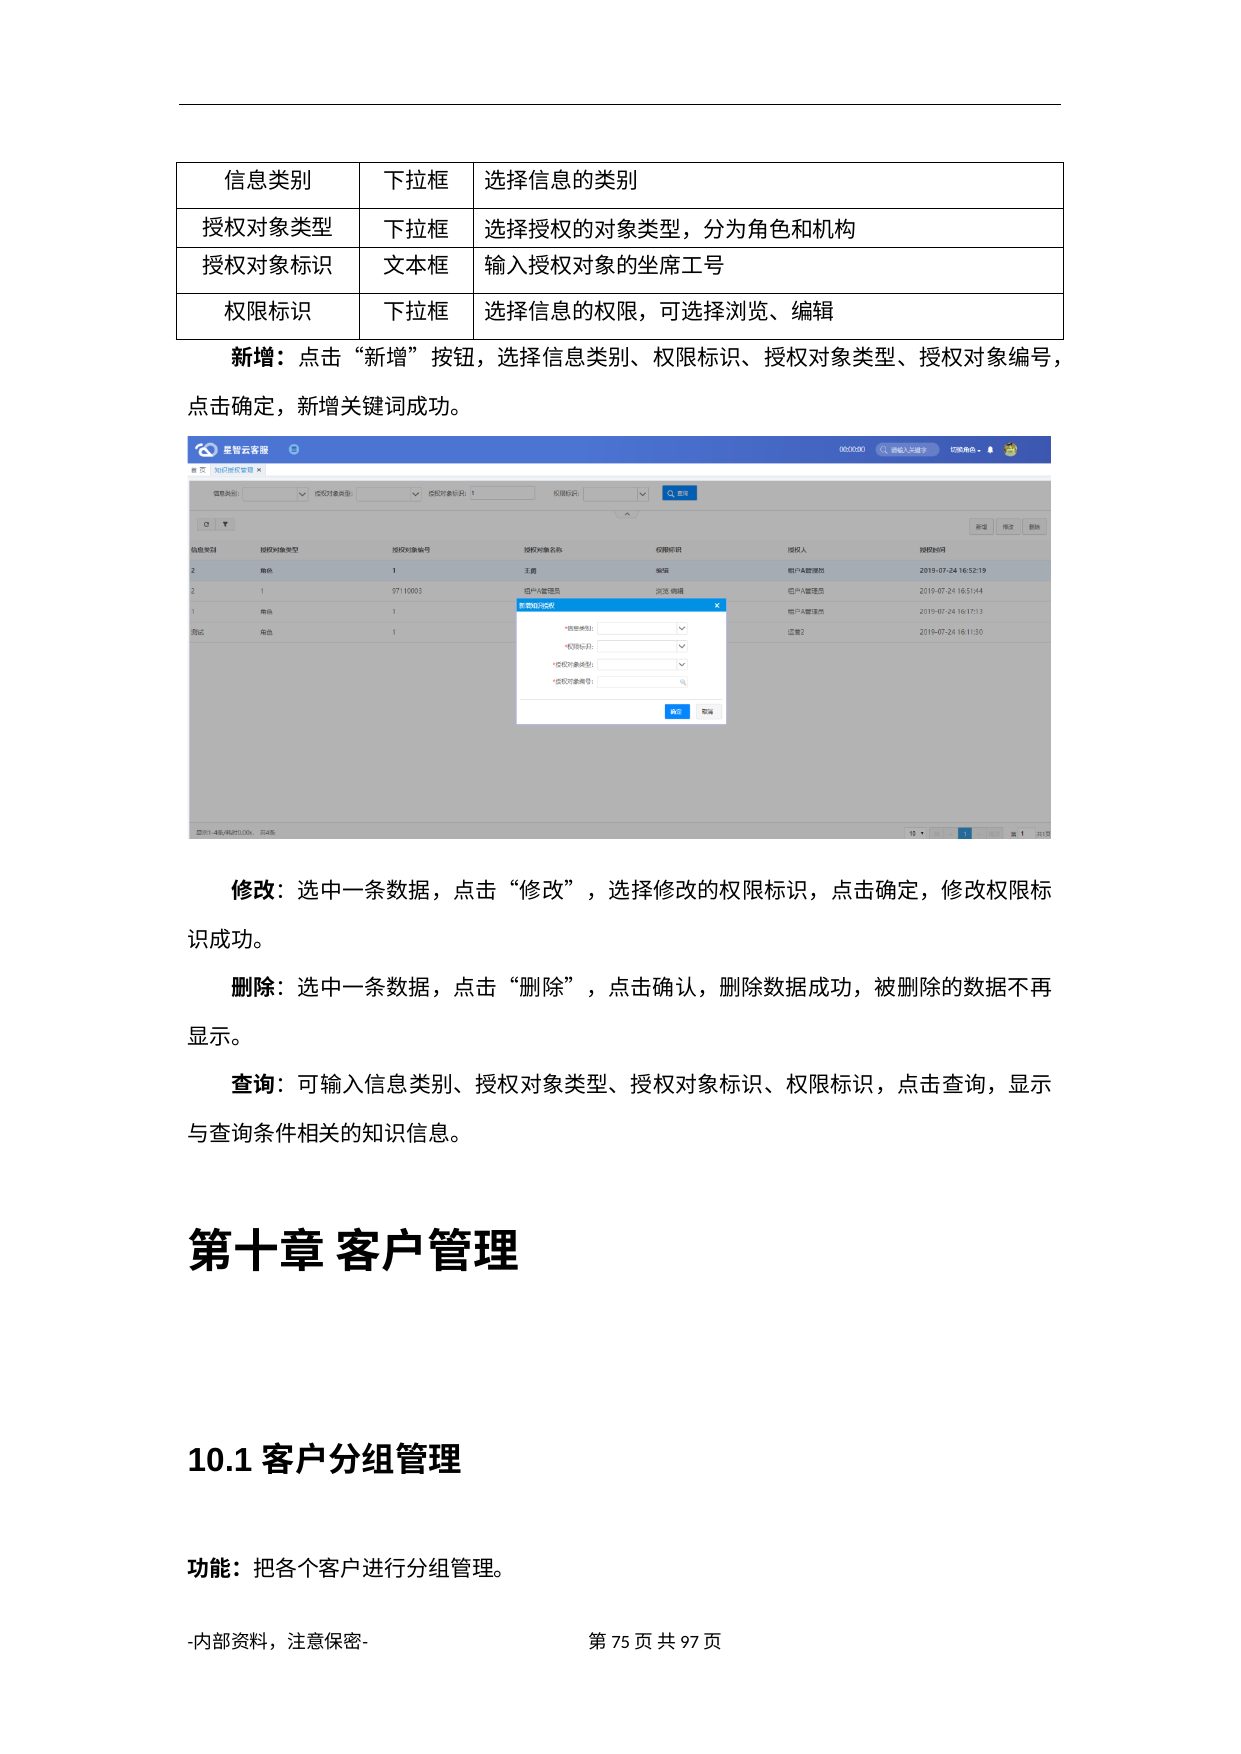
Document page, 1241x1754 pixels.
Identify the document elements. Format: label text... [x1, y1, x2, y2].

text 删除：选中一条数据，点击“删除”，点击确认，删除数据成功，被删除的数据不再显示。 [187, 970, 1053, 1051]
table_cell 选择信息的类别 [474, 163, 1063, 208]
text 功能：把各个客户进行分组管理。 [187, 1551, 1053, 1583]
table_cell 输入授权对象的坐席工号 [474, 248, 1063, 293]
table_cell 选择授权的对象类型，分为角色和机构 [474, 209, 1063, 247]
table_cell 文本框 [360, 248, 473, 293]
table_cell 下拉框 [360, 209, 473, 247]
table_cell 选择信息的权限，可选择浏览、编辑 [474, 294, 1063, 339]
table_cell 下拉框 [360, 294, 473, 339]
table_cell 权限标识 [177, 294, 359, 339]
table_cell 授权对象标识 [177, 248, 359, 293]
subtitle 客户管理 [187, 1199, 1053, 1297]
text 修改：选中一条数据，点击“修改”，选择修改的权限标识，点击确定，修改权限标识成功。 [187, 873, 1053, 954]
table_cell 信息类别 [177, 163, 359, 208]
picture [187, 436, 1051, 839]
text 新增：点击“新增”按钮，选择信息类别、权限标识、授权对象类型、授权对象编号，点击确定，新增关键词成功。 [187, 340, 1053, 421]
subtitle 10.1 客户分组管理 [187, 1424, 1053, 1489]
text 查询：可输入信息类别、授权对象类型、授权对象标识、权限标识，点击查询，显示与查询条件相关的知识信息。 [187, 1067, 1053, 1148]
table_cell 下拉框 [360, 163, 473, 208]
table_cell 授权对象类型 [177, 209, 359, 247]
